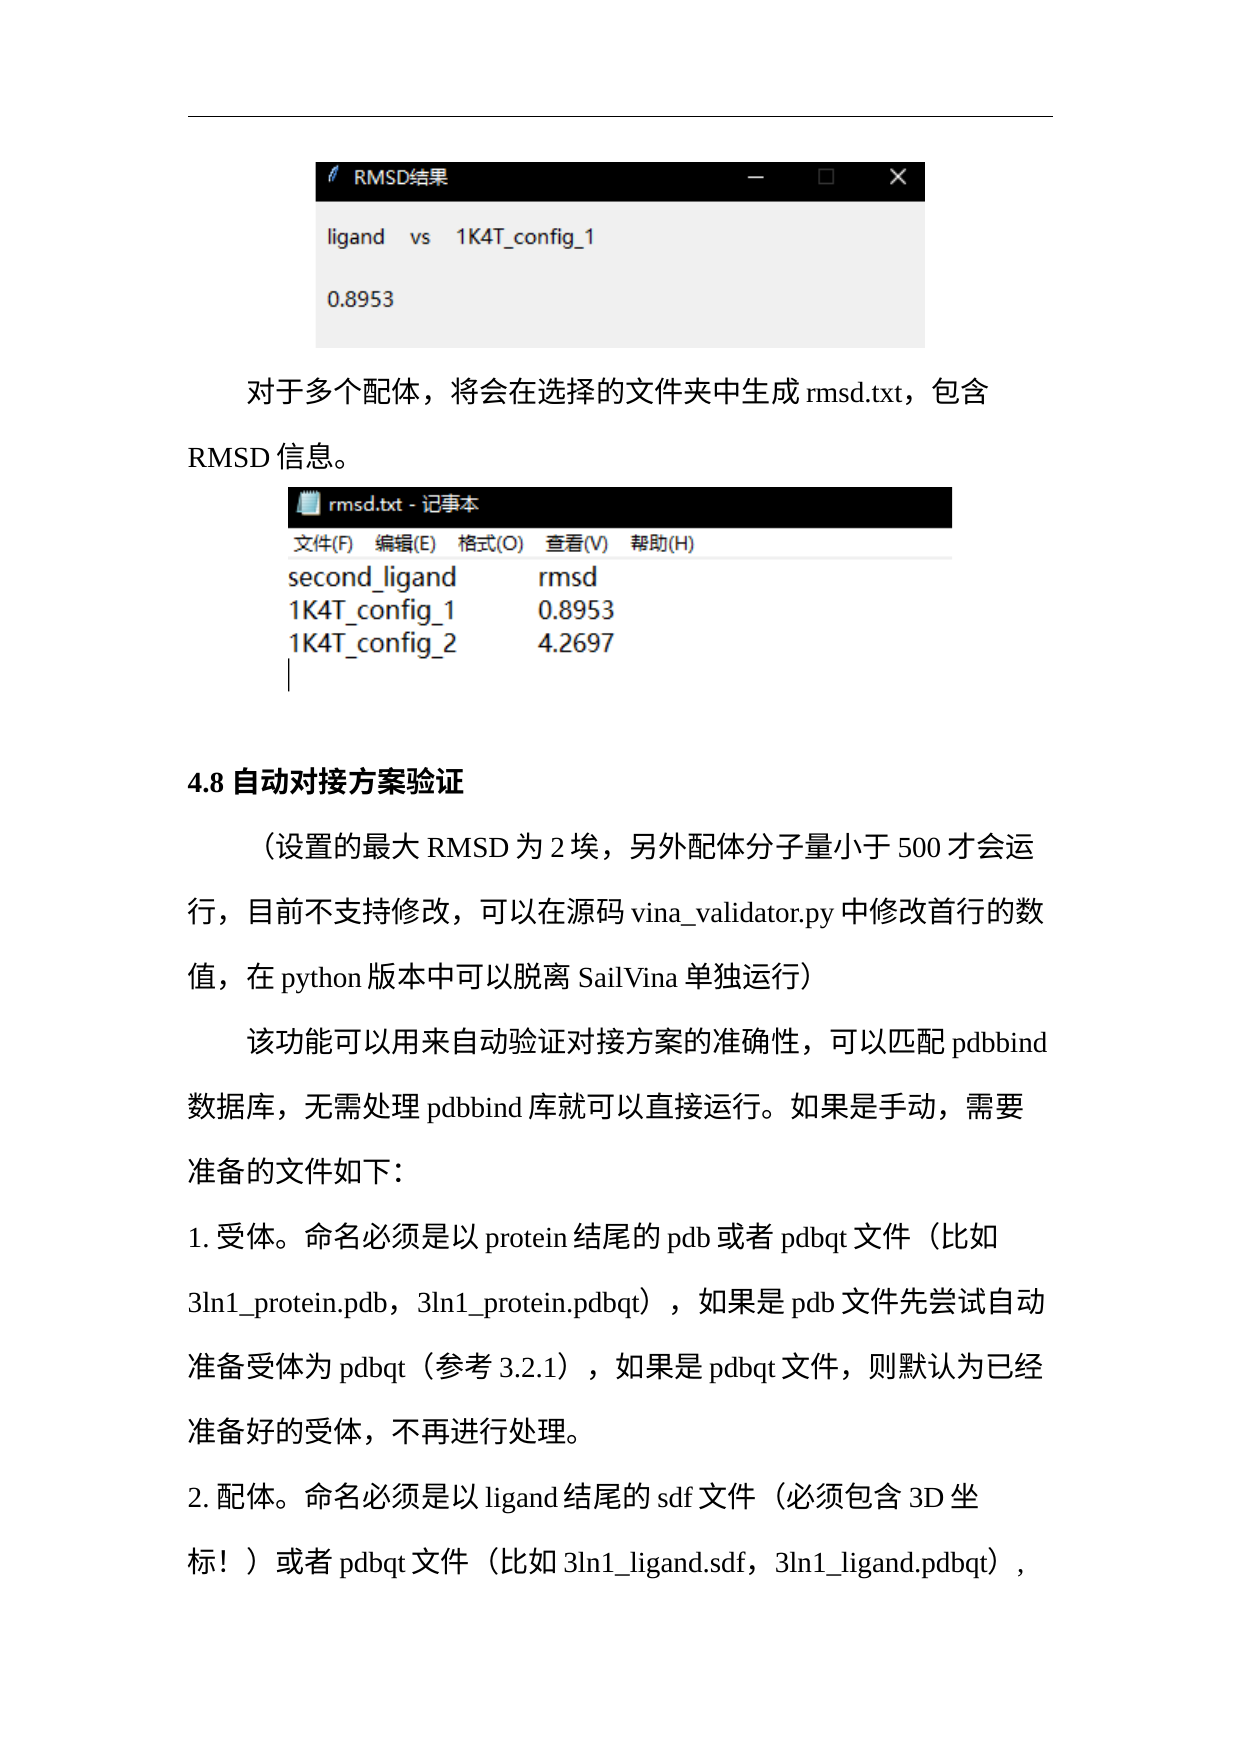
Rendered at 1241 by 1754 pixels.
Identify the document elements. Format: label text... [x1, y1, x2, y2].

text （设置的最大RMSD为2埃，另外配体分子量小于500才会运行，目前不支持修改，可以在源码vina_validator.py中修改首行的数值，在python版本中可以脱离SailVina单独运行） [187, 812, 1053, 1007]
text 该功能可以用来自动验证对接方案的准确性，可以匹配pdbbind数据库，无需处理pdbbind库就可以直接运行。如果是手动，需要准备的文件如下： [187, 1007, 1053, 1202]
text 1. 受体。命名必须是以protein结尾的pdb或者pdbqt文件（比如3ln1_protein.pdb，3ln1_protein.pdbqt），如果是pdb文件先尝试自动准备受体为pdbqt（参考3.2.1），如果是pdbqt文件，则默认为已经准备好的受体，不再进行处理。 [187, 1202, 1053, 1462]
picture [288, 487, 953, 734]
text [187, 1462, 1053, 1592]
text 对于多个配体，将会在选择的文件夹中生成rmsd.txt，包含RMSD信息。 [187, 357, 1053, 487]
picture [315, 162, 925, 348]
text 4.8 自动对接方案验证 [187, 747, 1053, 812]
